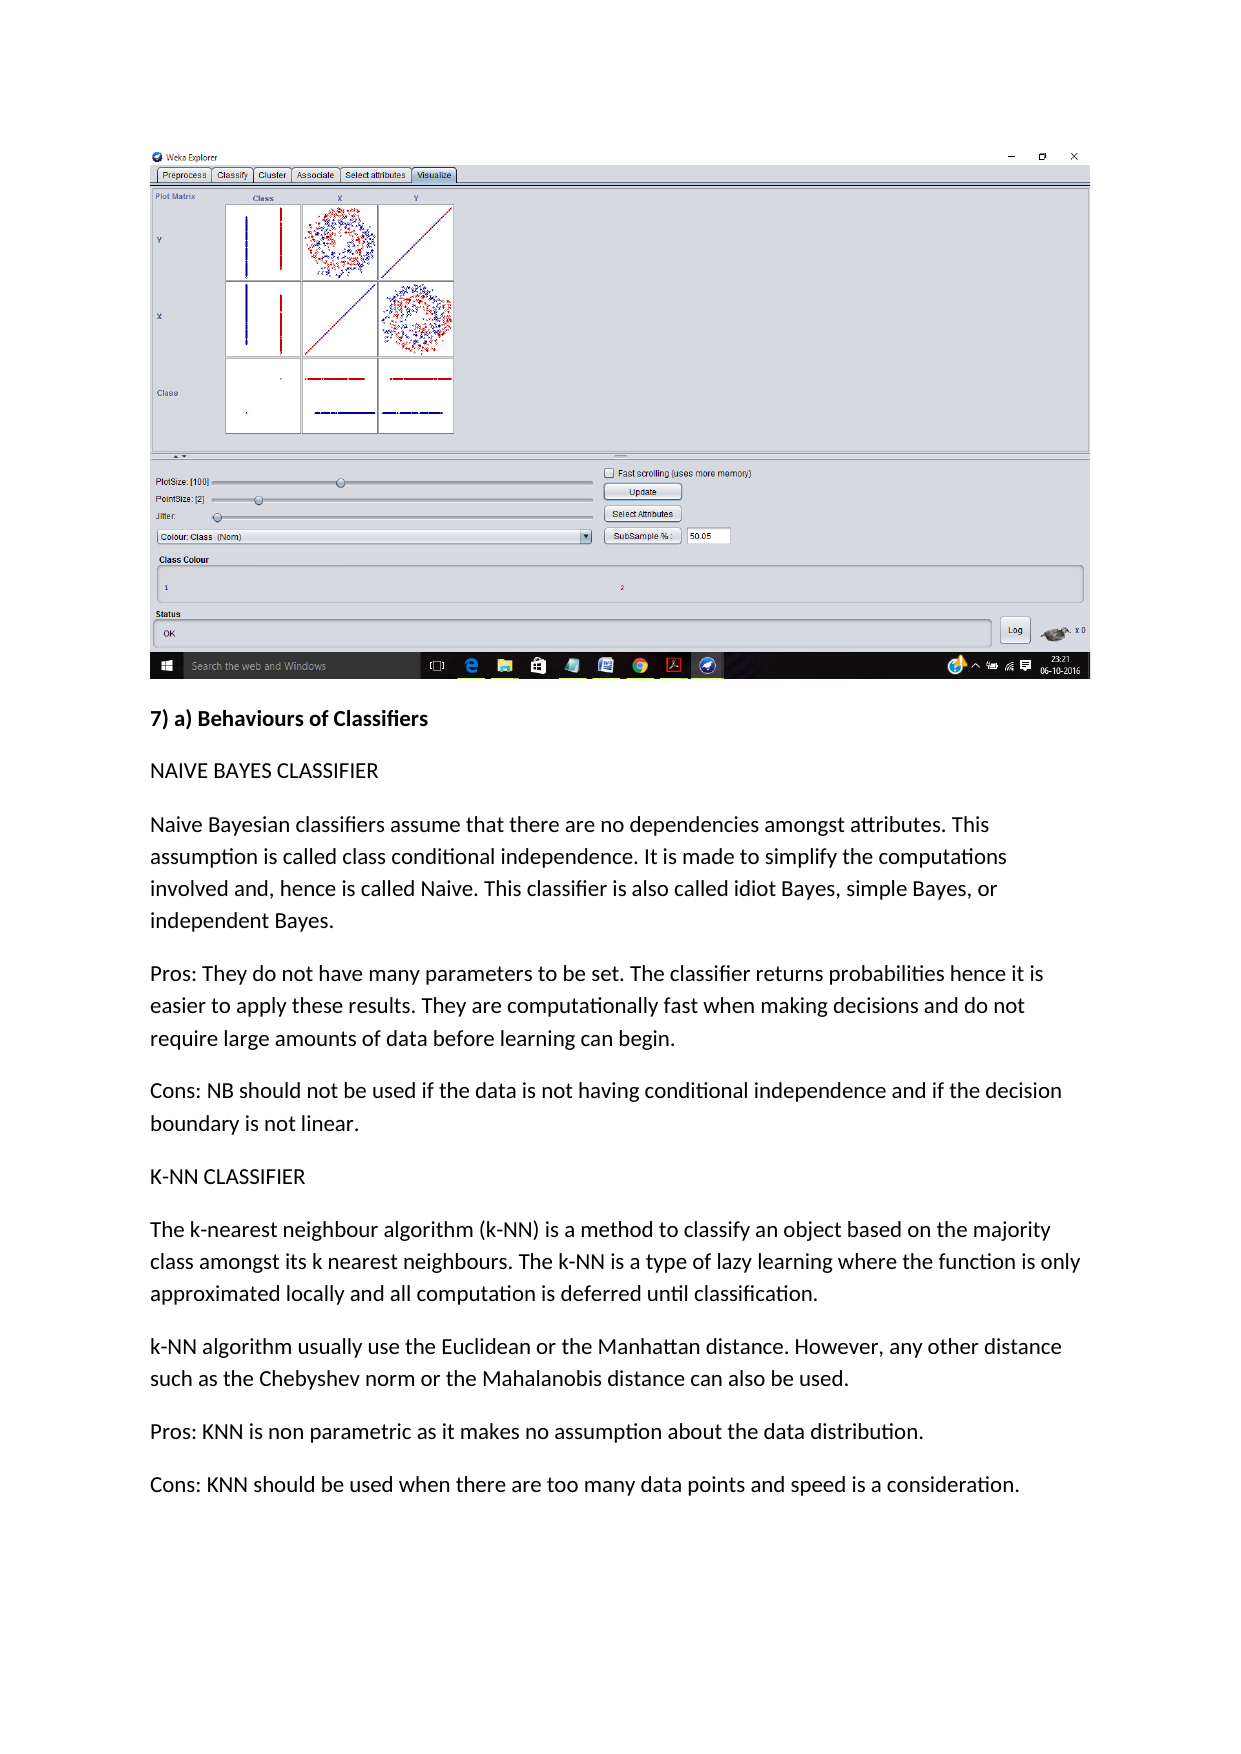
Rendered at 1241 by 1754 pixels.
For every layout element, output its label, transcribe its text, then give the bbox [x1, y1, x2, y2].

text Pros: KNN is non parametric as it makes no assumption about the data distribution. [150, 1417, 1090, 1446]
text NAIVE BAYES CLASSIFIER [150, 757, 1090, 785]
text k-NN algorithm usually use the Euclidean or the Manhattan distance. However, any other distance such as the Chebyshev norm or the Mahalanobis distance can also be used. [150, 1332, 1090, 1392]
text K-NN CLASSIFIER [150, 1162, 1090, 1190]
picture [150, 150, 1091, 679]
text The k-nearest neighbour algorithm (k-NN) is a method to classify an object based on the majority class amongst its k nearest neighbours. The k-NN is a type of lazy learning where the function is only approximated locally and all computation is deferred until classification. [150, 1215, 1090, 1307]
text Pros: They do not have many parameters to be set. The classifier returns probabilities hence it is easier to apply these results. They are computationally fast when making decisions and do not require large amounts of data before learning can begin. [150, 959, 1090, 1052]
text Cons: NB should not be used if the data is not having conditional independence and if the decision boundary is not linear. [150, 1077, 1090, 1137]
text 7) a) Behaviours of Classifiers [150, 704, 1090, 732]
text Naive Bayesian classifiers assume that there are no dependencies amongst attributes. This assumption is called class conditional independence. It is made to simplify the computations involved and, hence is called Naive. This classifier is also called idiot Bayes, simple Bayes, or independent Bayes. [150, 810, 1090, 934]
text Cons: KNN should be used when there are too many data points and speed is a consideration. [150, 1471, 1090, 1498]
